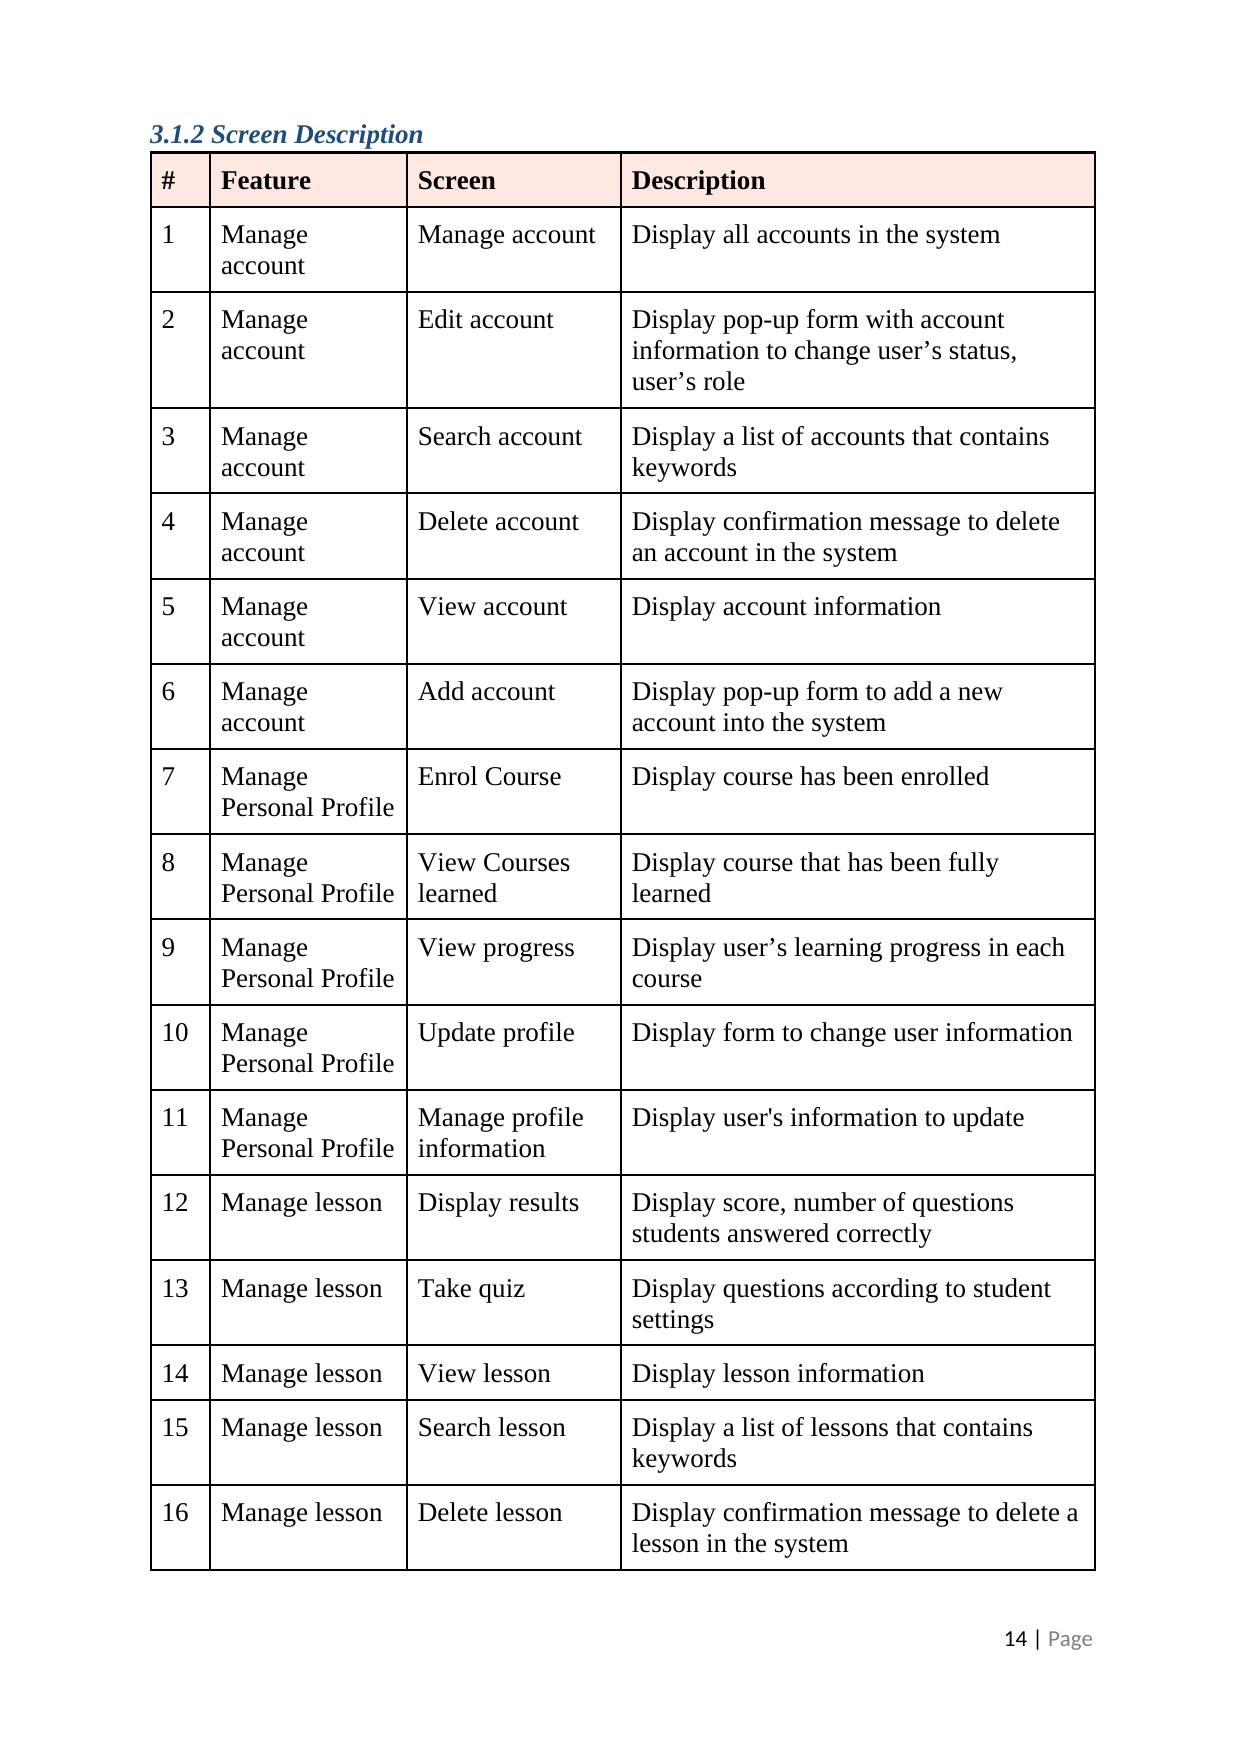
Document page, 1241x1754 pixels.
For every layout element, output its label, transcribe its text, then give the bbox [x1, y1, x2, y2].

table_cell Manage Personal Profile [211, 920, 406, 1003]
table_cell 13 [152, 1261, 209, 1344]
table_cell Display user’s learning progress in each course [622, 920, 1094, 1003]
table_cell Display course that has been fully learned [622, 835, 1094, 918]
table_cell Display pop-up form with account information to change user’s status, user’s role [622, 293, 1094, 407]
table_cell Display results [408, 1176, 620, 1259]
table_cell Manage Personal Profile [211, 1091, 406, 1174]
table_cell Display questions according to student settings [622, 1261, 1094, 1344]
table_cell Take quiz [408, 1261, 620, 1344]
table_cell Display user's information to update [622, 1091, 1094, 1174]
table_cell Manage account [211, 494, 406, 577]
table_cell 8 [152, 835, 209, 918]
table_cell Display score, number of questions students answered correctly [622, 1176, 1094, 1259]
table_cell 4 [152, 494, 209, 577]
table_cell 5 [152, 580, 209, 663]
table_cell Manage lesson [211, 1486, 406, 1569]
table_cell Display confirmation message to delete an account in the system [622, 494, 1094, 577]
table_cell View progress [408, 920, 620, 1003]
table_cell Display lesson information [622, 1346, 1094, 1398]
table_cell Manage Personal Profile [211, 1006, 406, 1089]
table_cell Manage account [211, 293, 406, 407]
table_cell Enrol Course [408, 750, 620, 833]
table_cell Display confirmation message to delete a lesson in the system [622, 1486, 1094, 1569]
table_cell 3 [152, 409, 209, 492]
table_cell Manage account [211, 665, 406, 748]
table_cell 9 [152, 920, 209, 1003]
table_cell 14 [152, 1346, 209, 1398]
table_cell Manage account [408, 208, 620, 291]
table_cell Add account [408, 665, 620, 748]
table_cell Manage Personal Profile [211, 835, 406, 918]
table_cell Display a list of lessons that contains keywords [622, 1401, 1094, 1484]
table_cell Delete lesson [408, 1486, 620, 1569]
subtitle 3.1.2 Screen Description [150, 118, 1093, 149]
table_header Feature [211, 154, 406, 206]
table_cell Delete account [408, 494, 620, 577]
table_cell Manage profile information [408, 1091, 620, 1174]
table_cell Edit account [408, 293, 620, 407]
table_cell Search account [408, 409, 620, 492]
table_cell View Courses learned [408, 835, 620, 918]
table_cell Search lesson [408, 1401, 620, 1484]
table_cell Manage account [211, 580, 406, 663]
table_header # [152, 154, 209, 206]
table_cell 12 [152, 1176, 209, 1259]
table_cell Display form to change user information [622, 1006, 1094, 1089]
table_cell Manage lesson [211, 1401, 406, 1484]
table_cell 16 [152, 1486, 209, 1569]
table_cell Display a list of accounts that contains keywords [622, 409, 1094, 492]
table_cell View lesson [408, 1346, 620, 1398]
table_cell Manage account [211, 208, 406, 291]
table_cell Manage lesson [211, 1176, 406, 1259]
table_cell 15 [152, 1401, 209, 1484]
table_cell View account [408, 580, 620, 663]
table_header Screen [408, 154, 620, 206]
table_cell Display all accounts in the system [622, 208, 1094, 291]
table_cell Display course has been enrolled [622, 750, 1094, 833]
table_cell Manage Personal Profile [211, 750, 406, 833]
table_cell 10 [152, 1006, 209, 1089]
table_cell 11 [152, 1091, 209, 1174]
table_cell Update profile [408, 1006, 620, 1089]
table_cell 1 [152, 208, 209, 291]
table_cell Manage lesson [211, 1346, 406, 1398]
table_cell Manage lesson [211, 1261, 406, 1344]
table_cell 7 [152, 750, 209, 833]
table_cell 6 [152, 665, 209, 748]
table_cell Manage account [211, 409, 406, 492]
table_cell Display account information [622, 580, 1094, 663]
table_cell 2 [152, 293, 209, 407]
table_cell Display pop-up form to add a new account into the system [622, 665, 1094, 748]
table_header Description [622, 154, 1094, 206]
